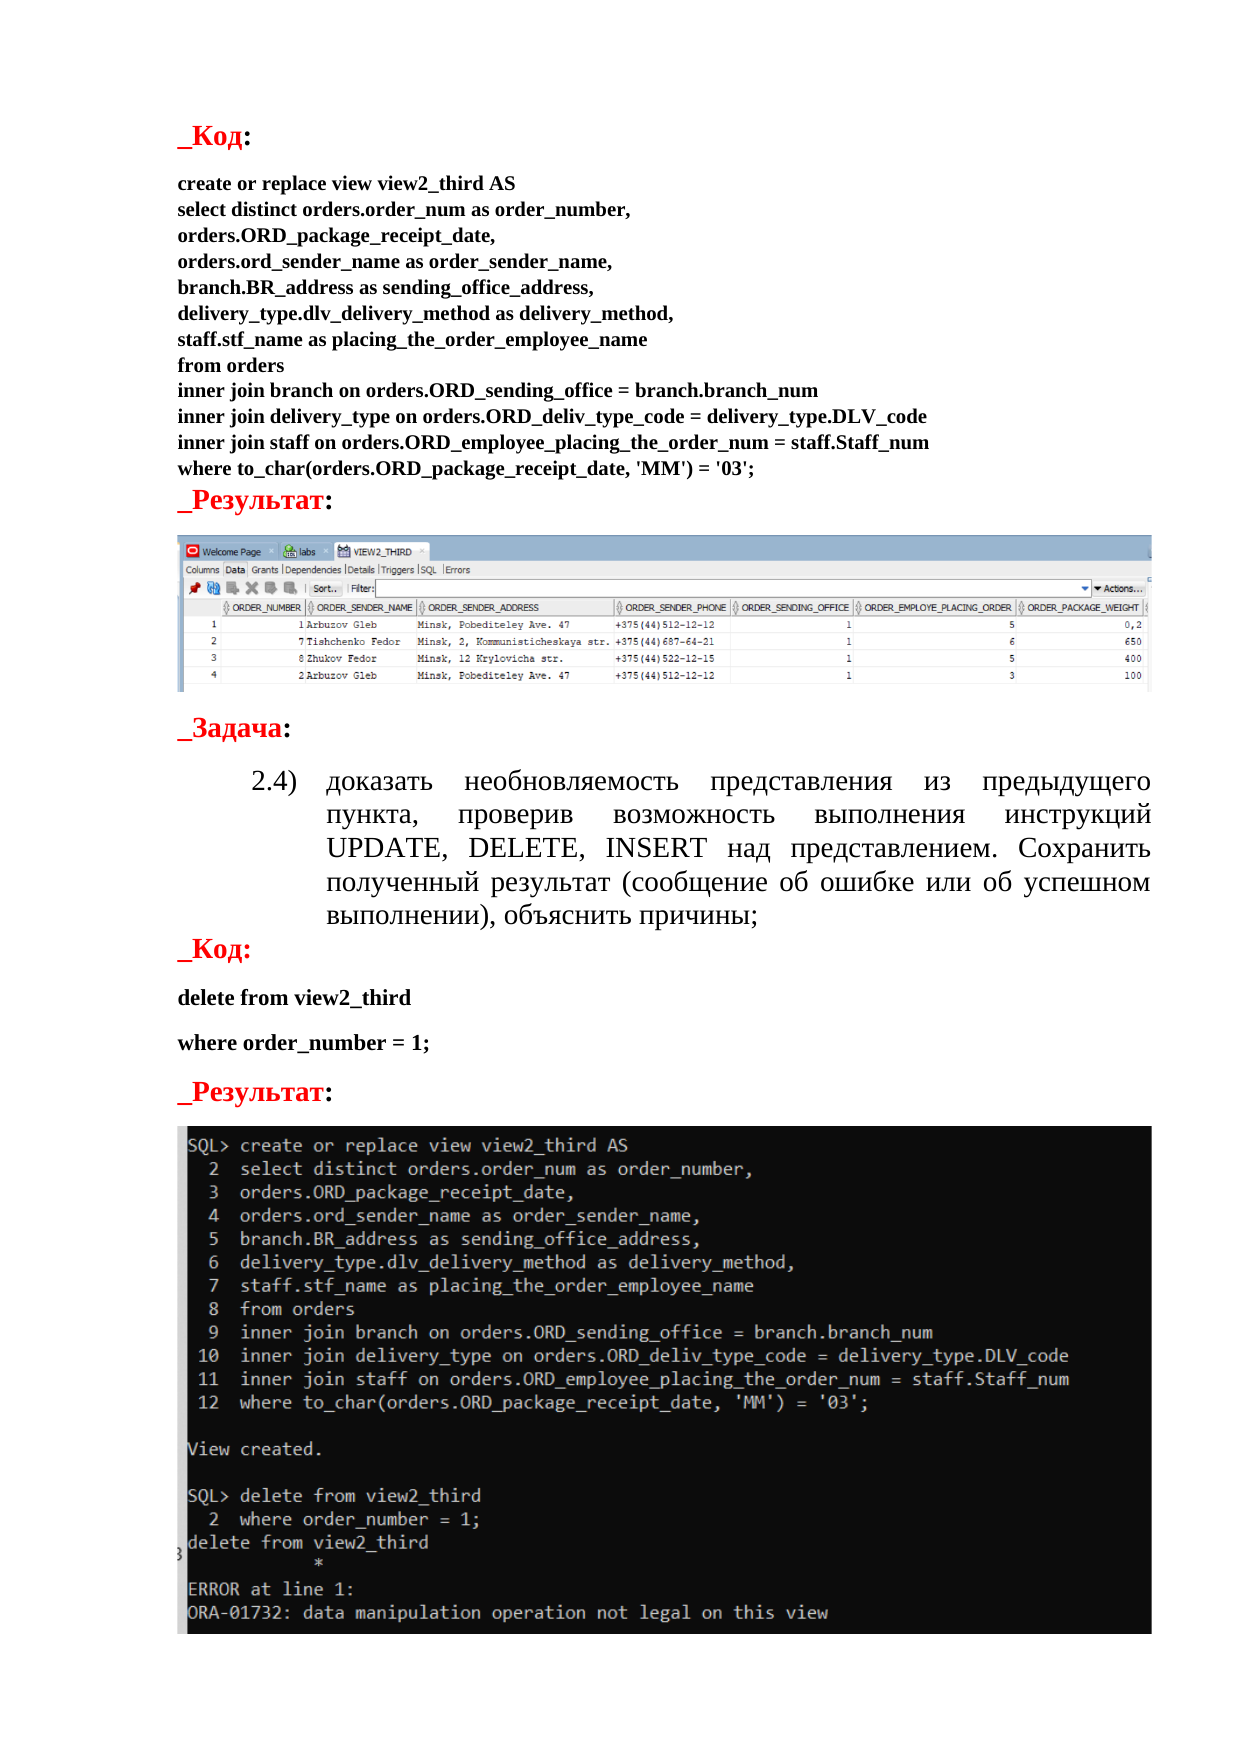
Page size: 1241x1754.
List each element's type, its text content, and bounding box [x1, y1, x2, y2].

text _Задача: [177, 710, 1152, 744]
text from orders [177, 352, 1152, 377]
text _Результат: [177, 1074, 1152, 1107]
text inner join branch on orders.ORD_sending_office = branch.branch_num [177, 378, 1152, 402]
text where to_char(orders.ORD_package_receipt_date, 'MM') = '03'; [177, 456, 1152, 480]
picture [177, 535, 1152, 692]
text select distinct orders.order_num as order_number, [177, 197, 1152, 221]
text staff.stf_name as placing_the_order_employee_name [177, 327, 1152, 351]
list доказать необновляемость представления из предыдущего пункта, проверив возможность выполнения инструкций UPDATE, DELETE, INSERT над представлением. Сохранить полученный результат (сообщение об ошибке или об успешном выполнении), объяснить причины; [251, 763, 1152, 931]
text _Результат: [177, 482, 1152, 516]
text orders.ord_sender_name as order_sender_name, [177, 249, 1152, 273]
picture [177, 1126, 1152, 1634]
text orders.ORD_package_receipt_date, [177, 223, 1152, 247]
text create or replace view view2_third AS [177, 171, 1152, 195]
text inner join staff on orders.ORD_employee_placing_the_order_num = staff.Staff_num [177, 430, 1152, 454]
text delivery_type.dlv_delivery_method as delivery_method, [177, 301, 1152, 325]
text _Код: [177, 118, 1152, 152]
text branch.BR_address as sending_office_address, [177, 275, 1152, 299]
text delete from view2_third [177, 983, 1152, 1010]
text where order_number = 1; [177, 1029, 1152, 1055]
text inner join delivery_type on orders.ORD_deliv_type_code = delivery_type.DLV_code [177, 404, 1152, 428]
text _Код: [177, 931, 1152, 964]
